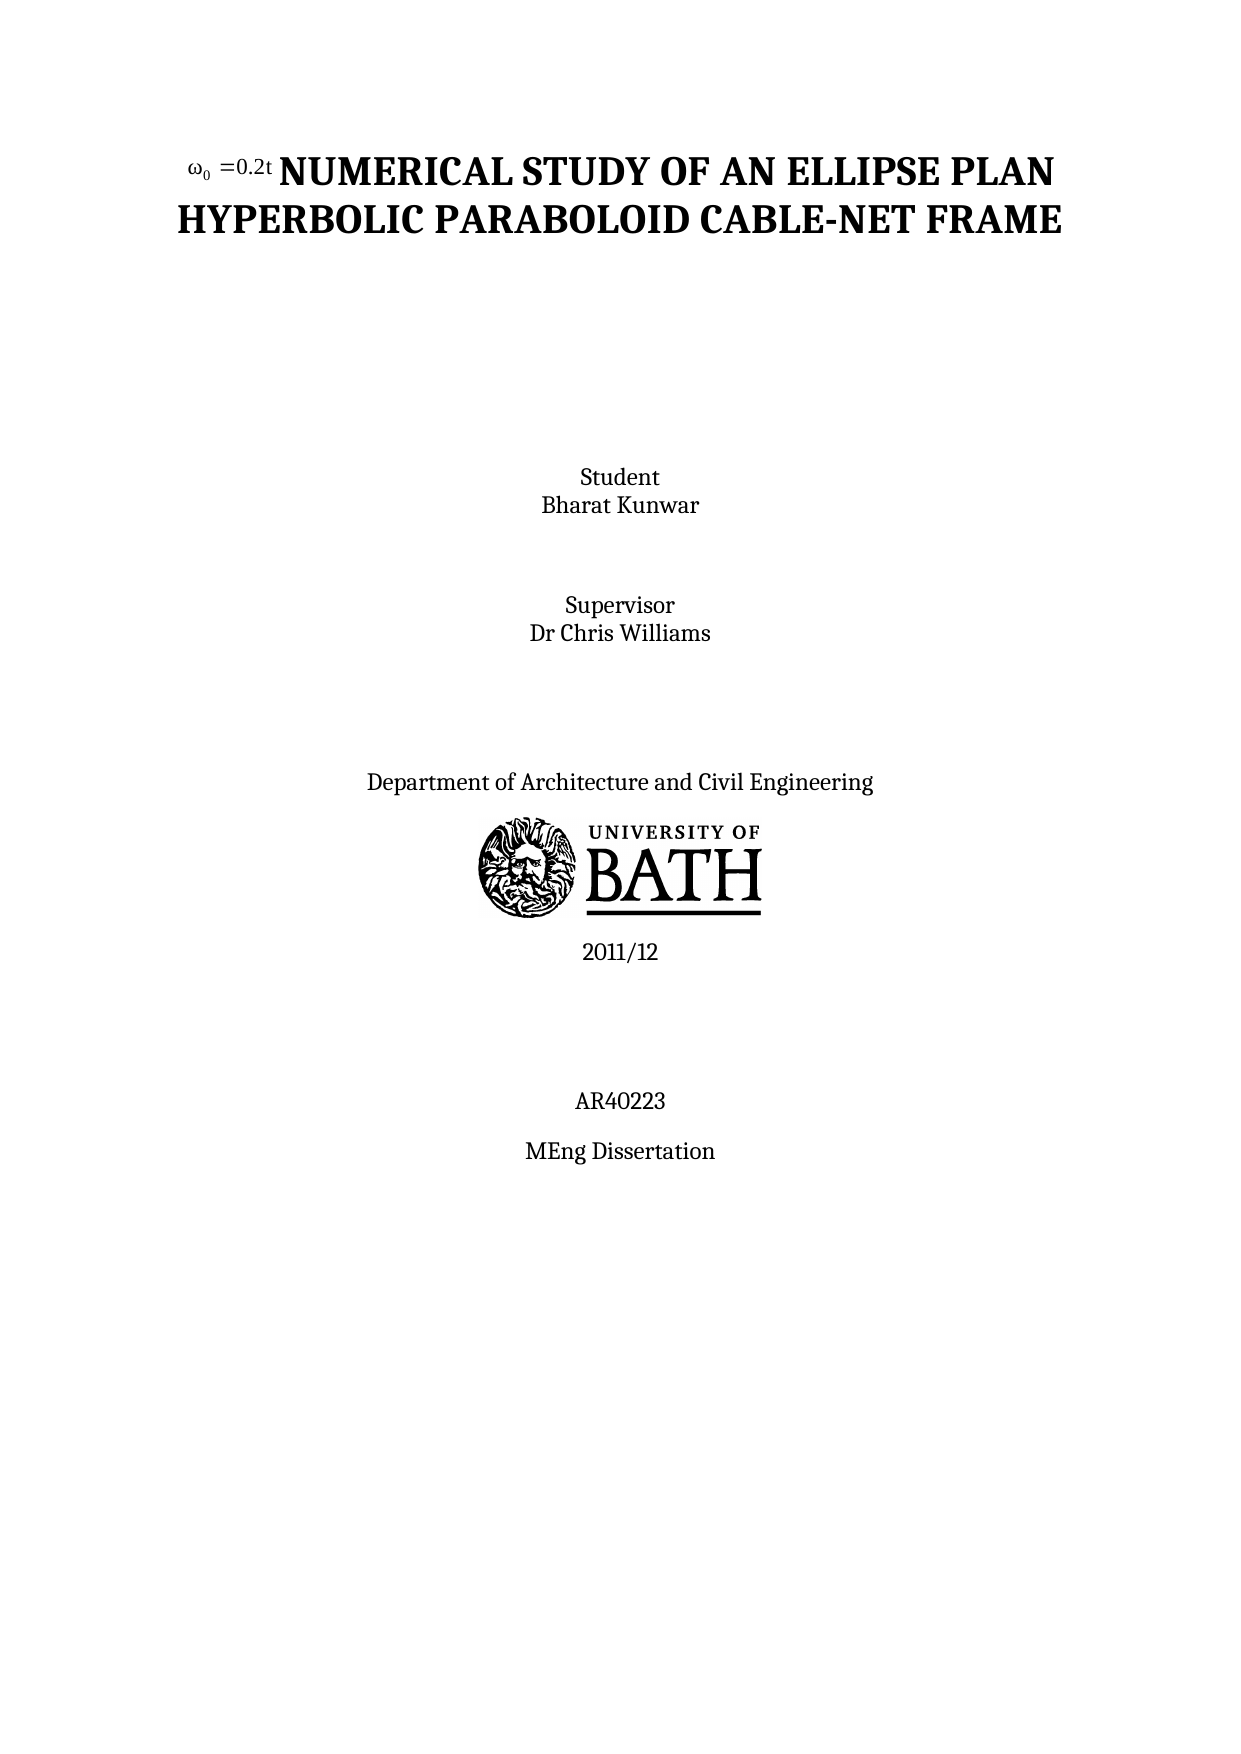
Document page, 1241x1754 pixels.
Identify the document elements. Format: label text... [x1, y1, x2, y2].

text Supervisor Dr Chris Williams [148, 591, 1092, 648]
text MEng Dissertation [148, 1137, 1092, 1165]
text 2011/12 [148, 938, 1092, 967]
picture [478, 817, 762, 918]
text AR40223 [148, 1087, 1092, 1116]
text Student Bharat Kunwar [148, 463, 1092, 520]
text Department of Architecture and Civil Engineering [148, 768, 1092, 797]
text NUMERICAL STUDY OF AN ELLIPSE PLAN HYPERBOLIC PARABOLOID CABLE-NET FRAME [148, 148, 1092, 243]
